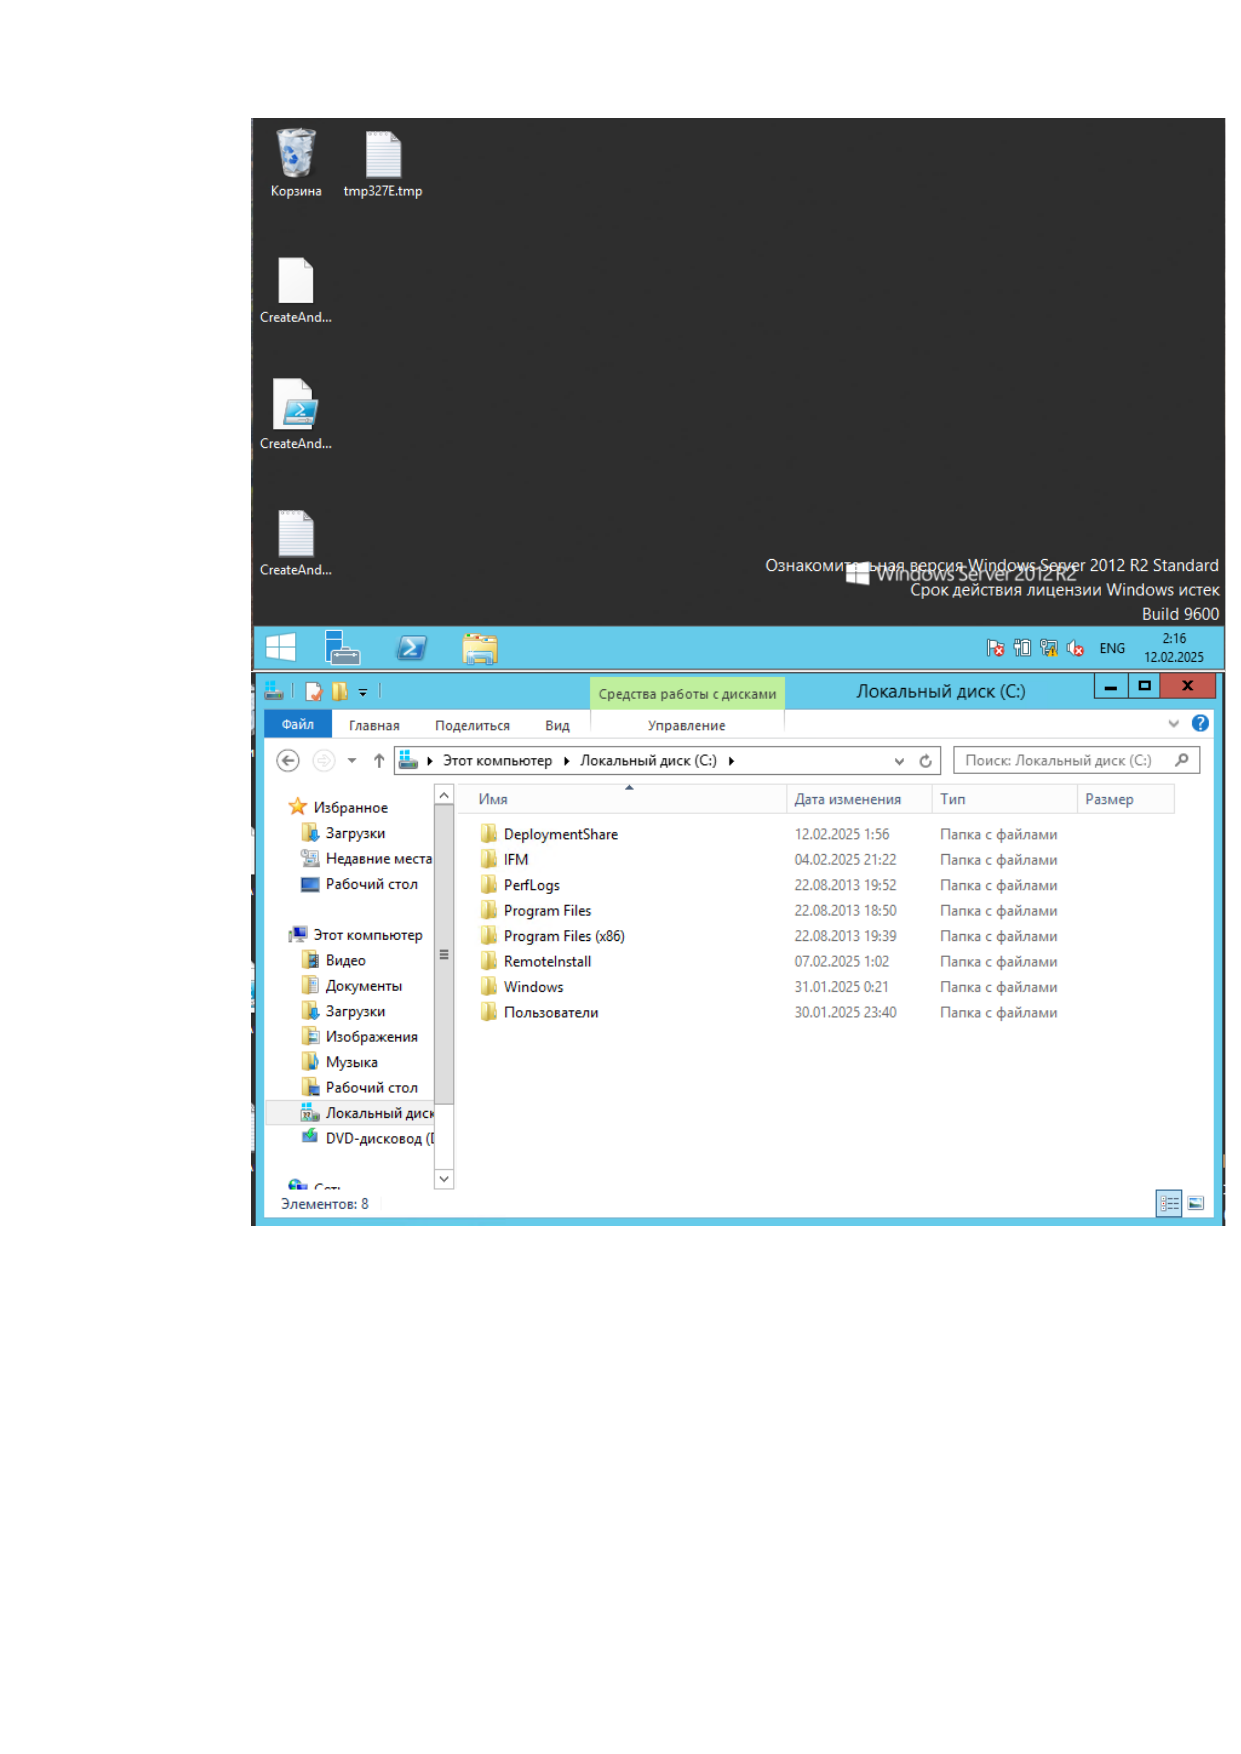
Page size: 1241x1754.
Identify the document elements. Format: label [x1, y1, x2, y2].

picture [251, 118, 1226, 1226]
